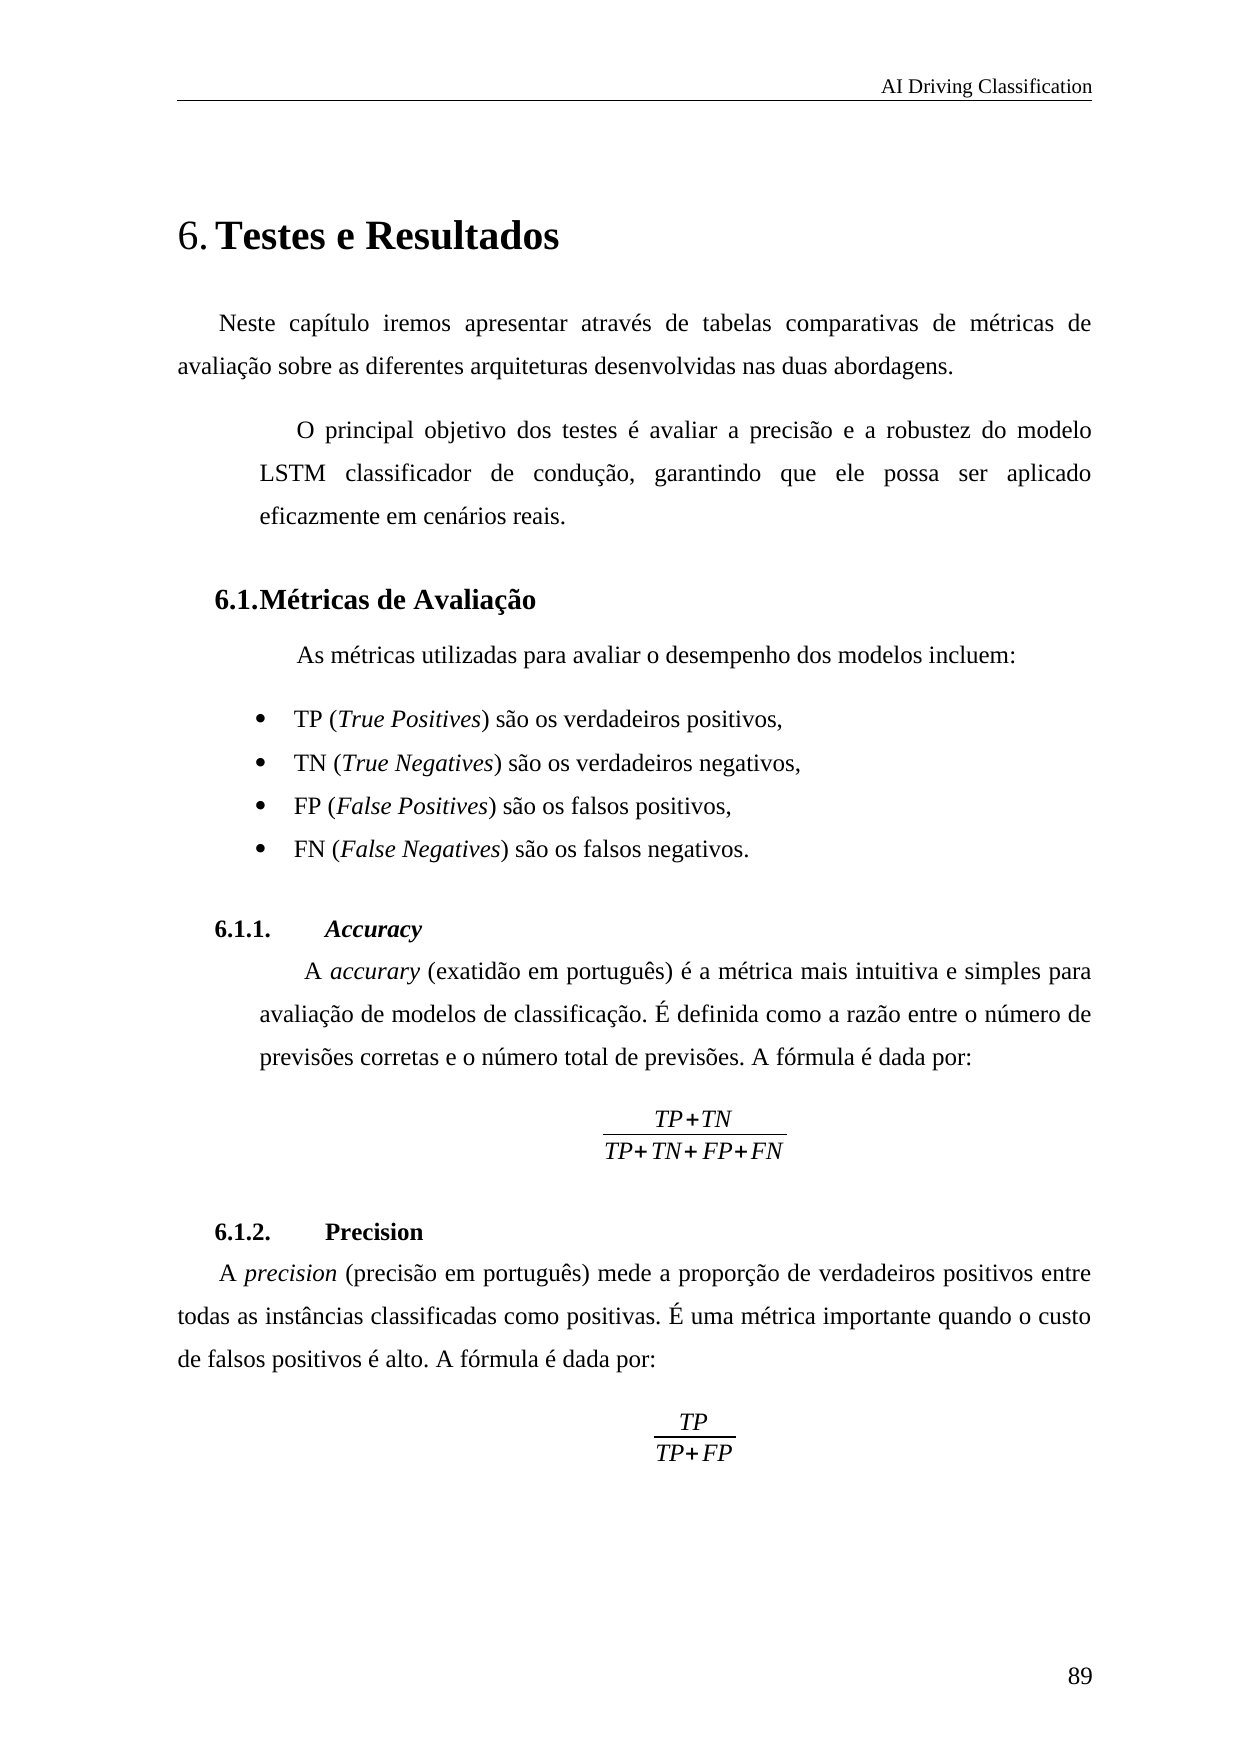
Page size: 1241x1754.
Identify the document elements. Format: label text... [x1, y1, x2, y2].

list FP (False Positives) são os falsos positivos, [256, 791, 1092, 819]
text A precision (precisão em português) mede a proporção de verdadeiros positivos entre todas as instâncias classificadas como positivas. É uma métrica importante quando o custo de falsos positivos é alto. A fórmula é dada por: [177, 1258, 1092, 1373]
text Neste capítulo iremos apresentar através de tabelas comparativas de métricas de avaliação sobre as diferentes arquiteturas desenvolvidas nas duas abordagens. [177, 308, 1092, 380]
list FN (False Negatives) são os falsos negativos. [256, 834, 1092, 863]
text A accurary (exatidão em português) é a métrica mais intuitiva e simples para avaliação de modelos de classificação. É definida como a razão entre o número de previsões corretas e o número total de previsões. A fórmula é dada por: [259, 956, 1092, 1071]
text O principal objetivo dos testes é avaliar a precisão e a robustez do modelo LSTM classificador de condução, garantindo que ele possa ser aplicado eficazmente em cenários reais. [259, 415, 1092, 530]
text As métricas utilizadas para avaliar o desempenho dos modelos incluem: [259, 641, 1092, 669]
subtitle Precision [214, 1217, 1092, 1246]
list TN (True Negatives) são os verdadeiros negativos, [256, 748, 1092, 776]
list TP (True Positives) são os verdadeiros positivos, [256, 704, 1092, 733]
subtitle Accuracy [214, 914, 1092, 943]
subtitle Métricas de Avaliação [214, 582, 1092, 616]
subtitle Testes e Resultados [177, 210, 1092, 258]
